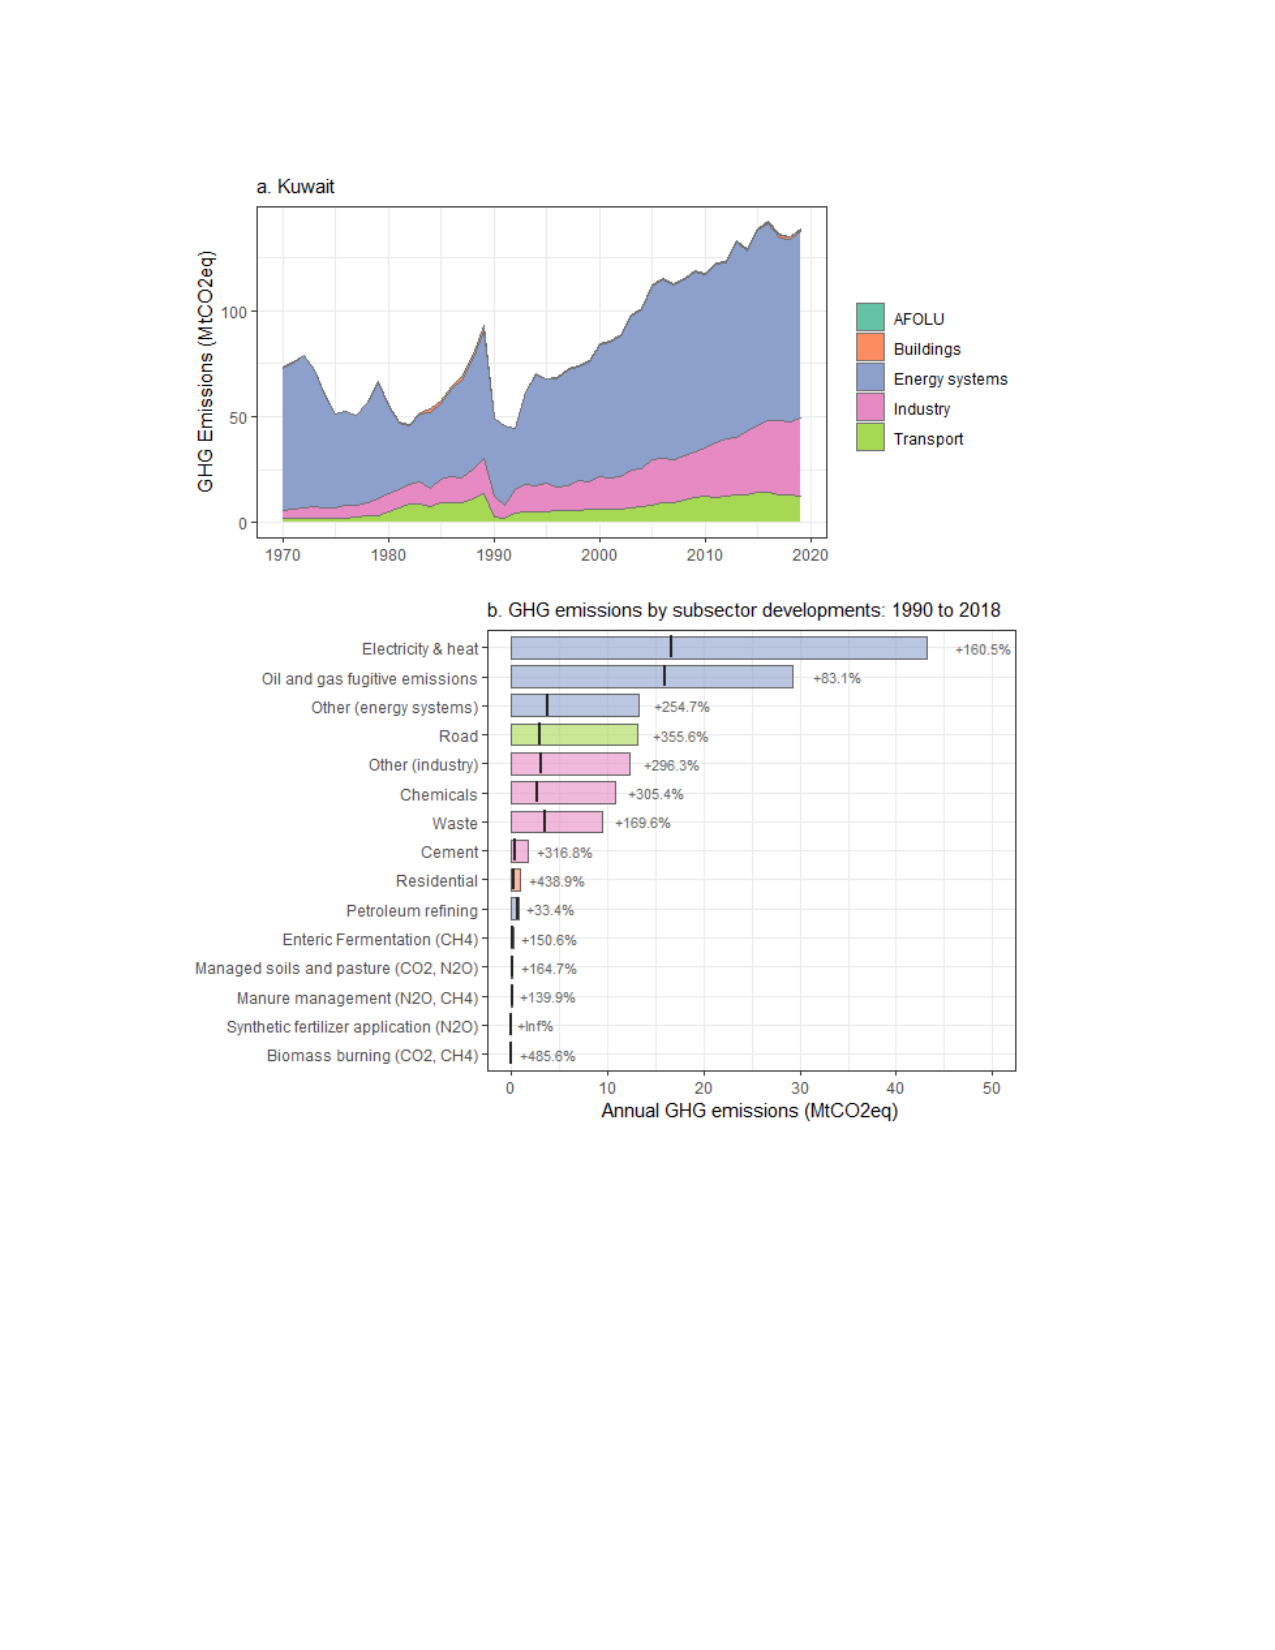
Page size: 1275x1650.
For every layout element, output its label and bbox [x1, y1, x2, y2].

picture [168, 150, 1044, 1150]
